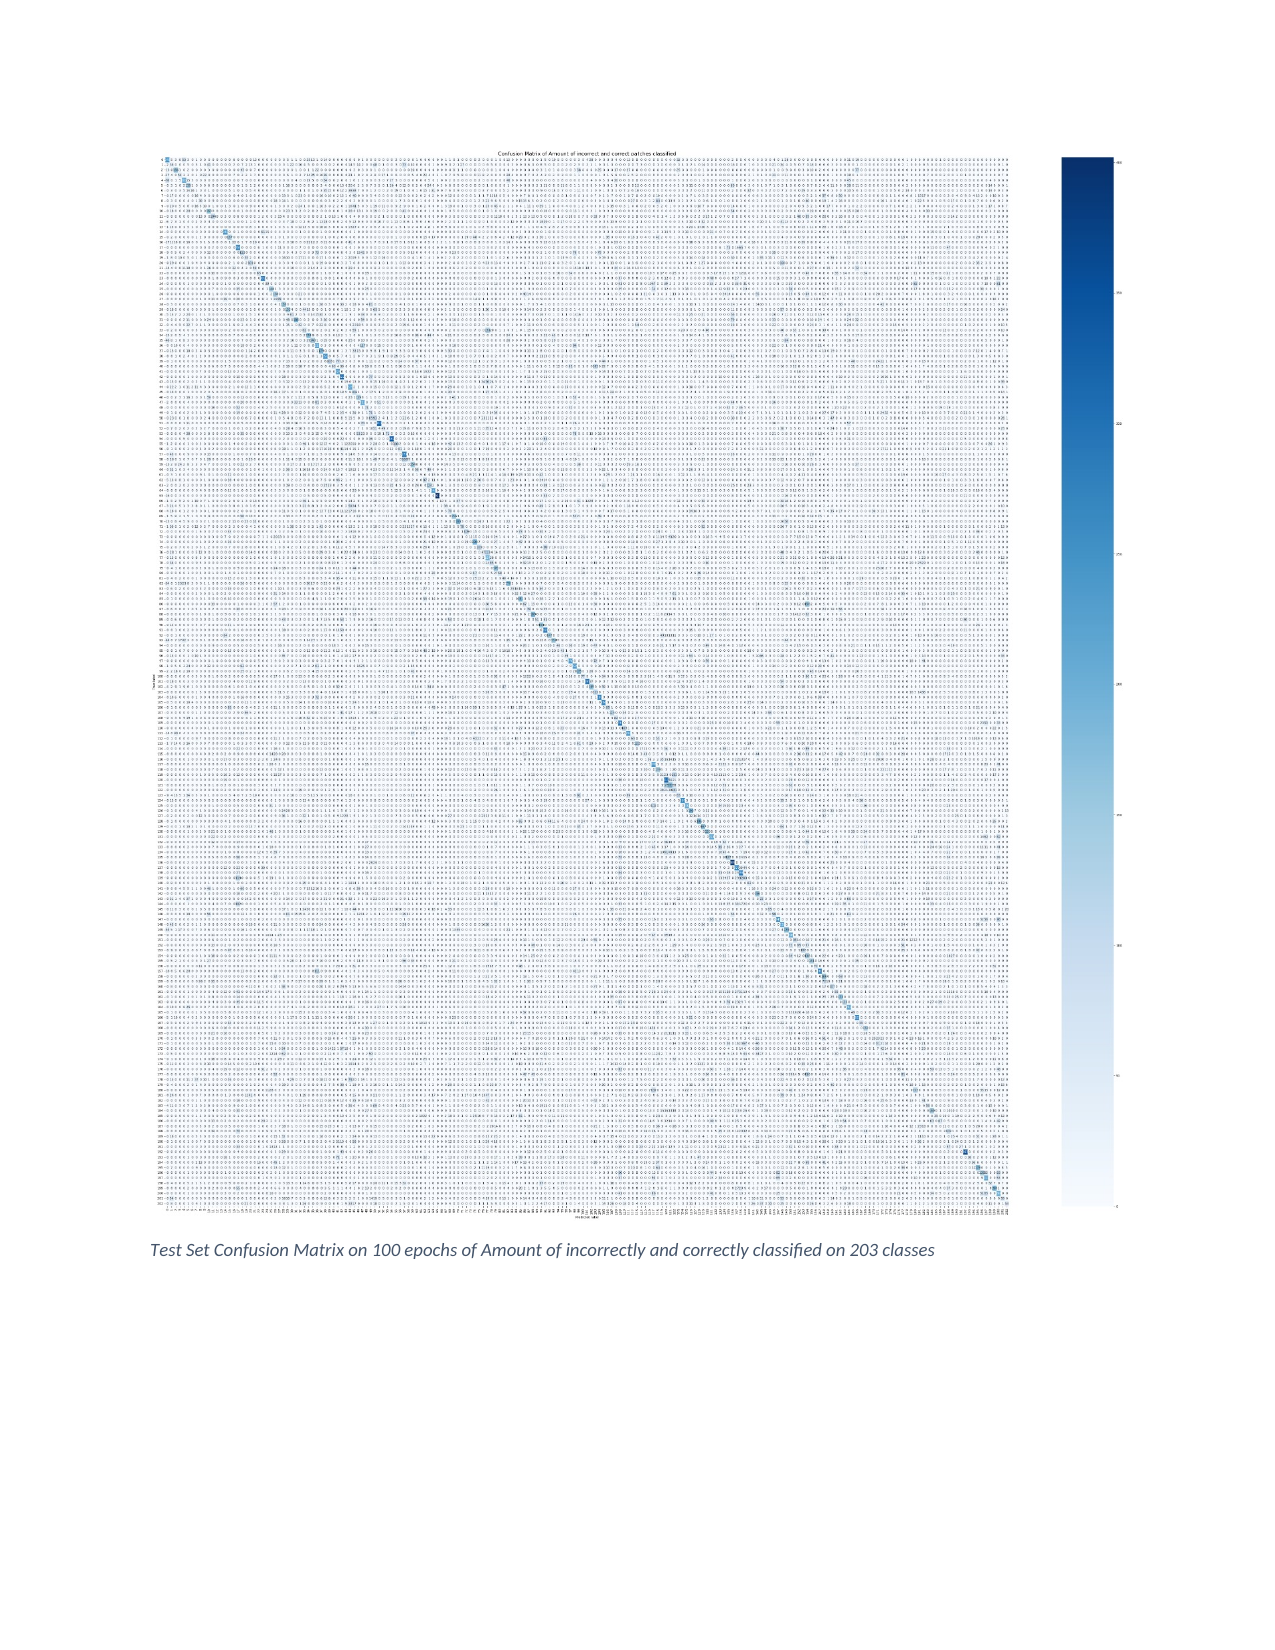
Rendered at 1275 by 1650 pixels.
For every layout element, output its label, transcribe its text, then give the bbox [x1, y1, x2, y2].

text Test Set Confusion Matrix on 100 epochs of Amount of incorrectly and correctly classified on 203 classes [150, 1238, 1125, 1261]
picture [150, 150, 1124, 1221]
